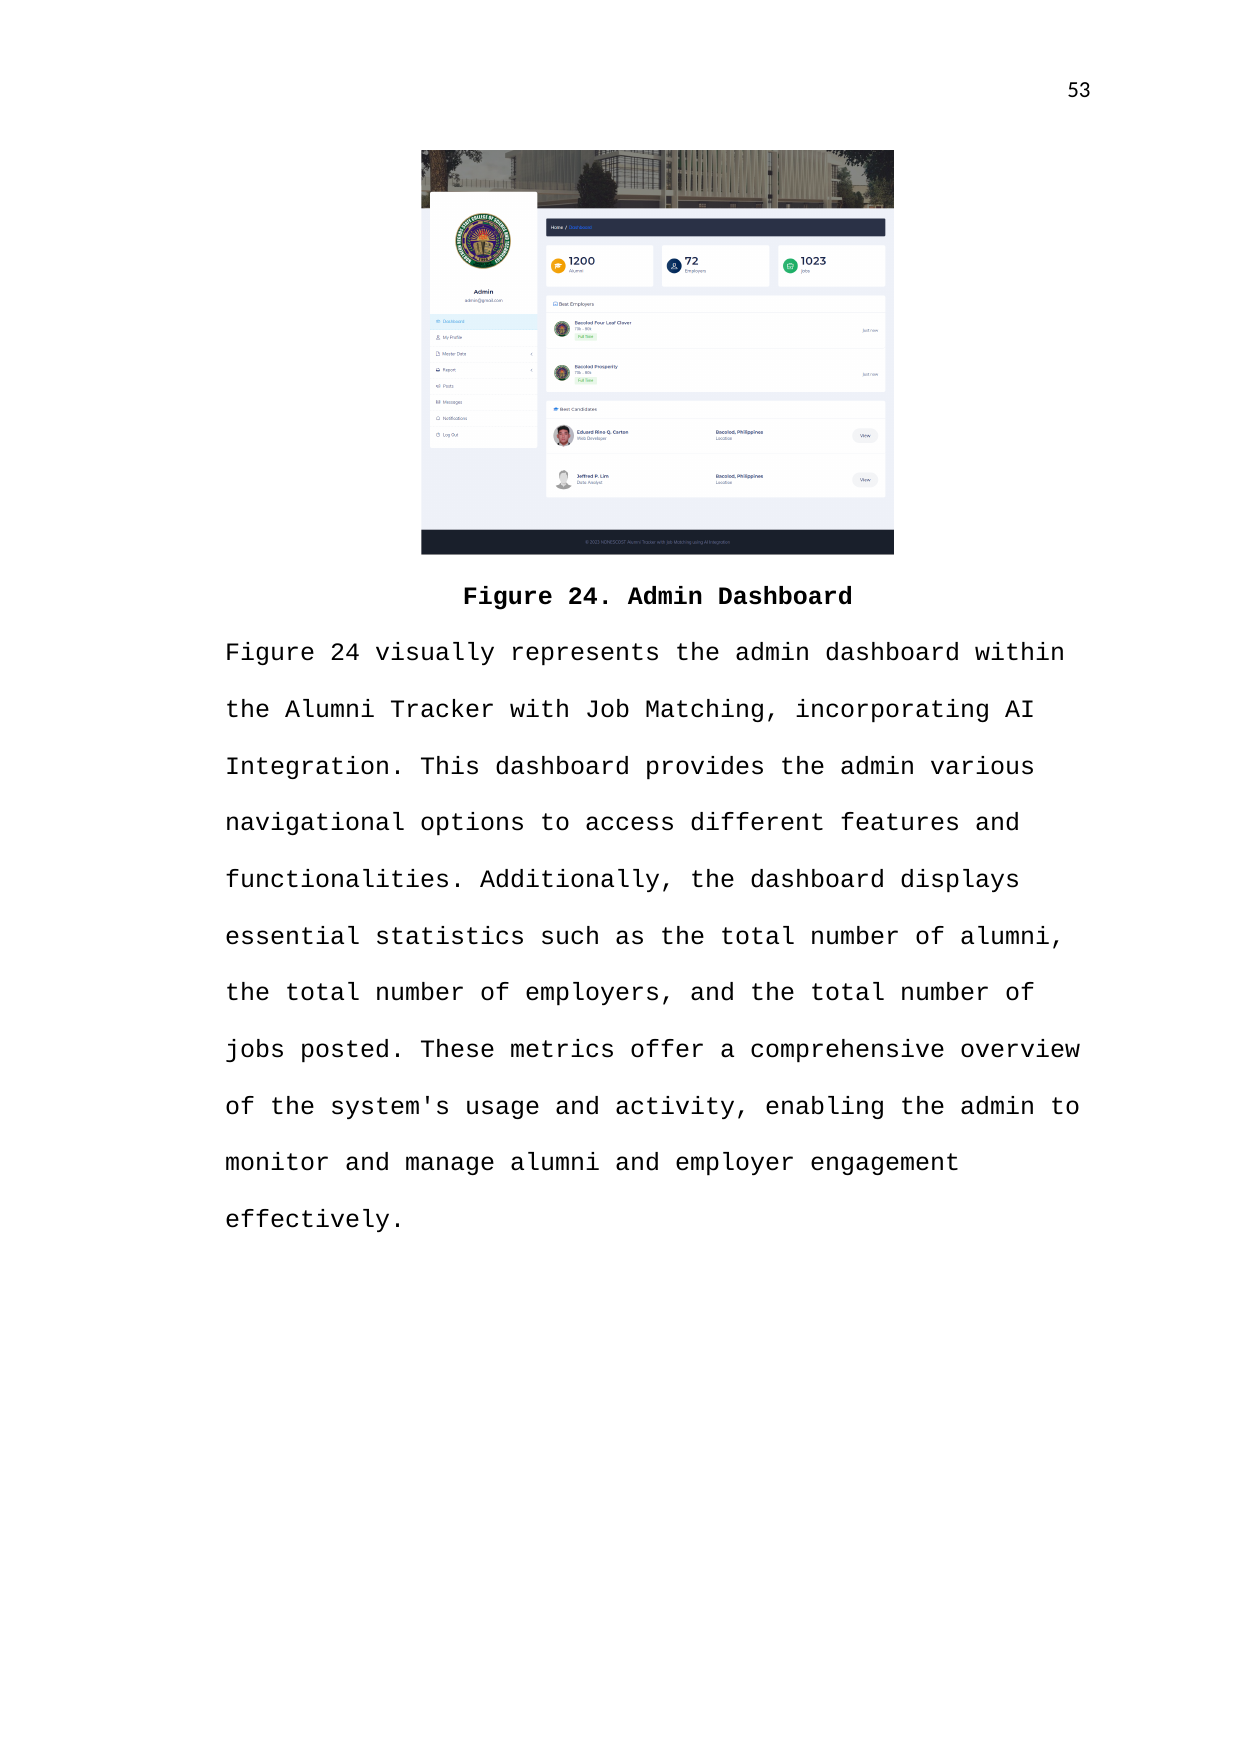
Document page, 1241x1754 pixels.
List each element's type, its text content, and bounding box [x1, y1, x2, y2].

picture [421, 150, 894, 555]
text Figure 24. Admin Dashboard [225, 583, 1090, 612]
text Figure 24 visually represents the admin dashboard within the Alumni Tracker with Job Matching, incorporating AI Integration. This dashboard provides the admin various navigational options to access different features and functionalities. Additionally, the dashboard displays essential statistics such as the total number of alumni, the total number of employers, and the total number of jobs posted. These metrics offer a comprehensive overview of the system's usage and activity, enabling the admin to monitor and manage alumni and employer engagement effectively. [225, 640, 1090, 1235]
